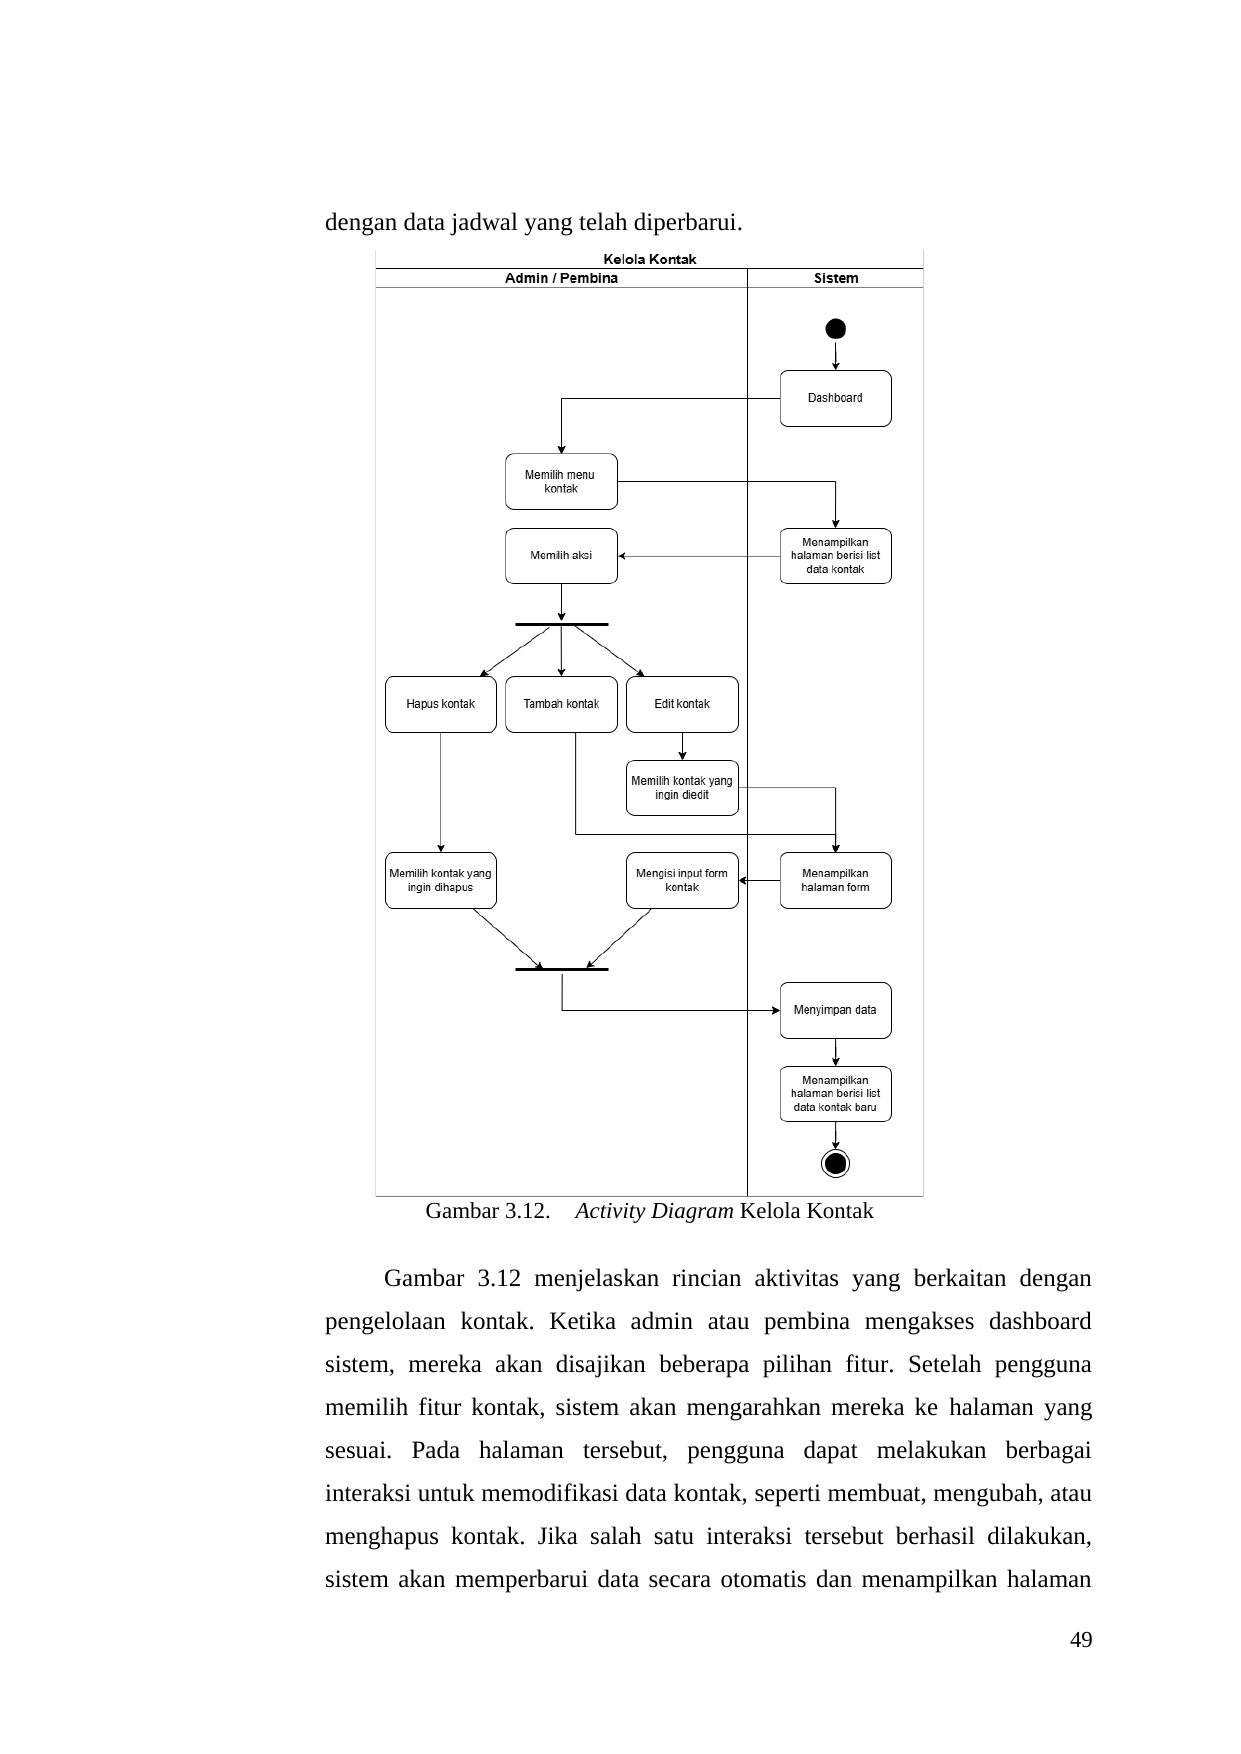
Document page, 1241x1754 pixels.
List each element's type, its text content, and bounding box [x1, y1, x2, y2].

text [325, 207, 1092, 236]
picture [375, 250, 924, 1197]
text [325, 1263, 1092, 1593]
list Activity Diagram Kelola Kontak [207, 1197, 1092, 1223]
